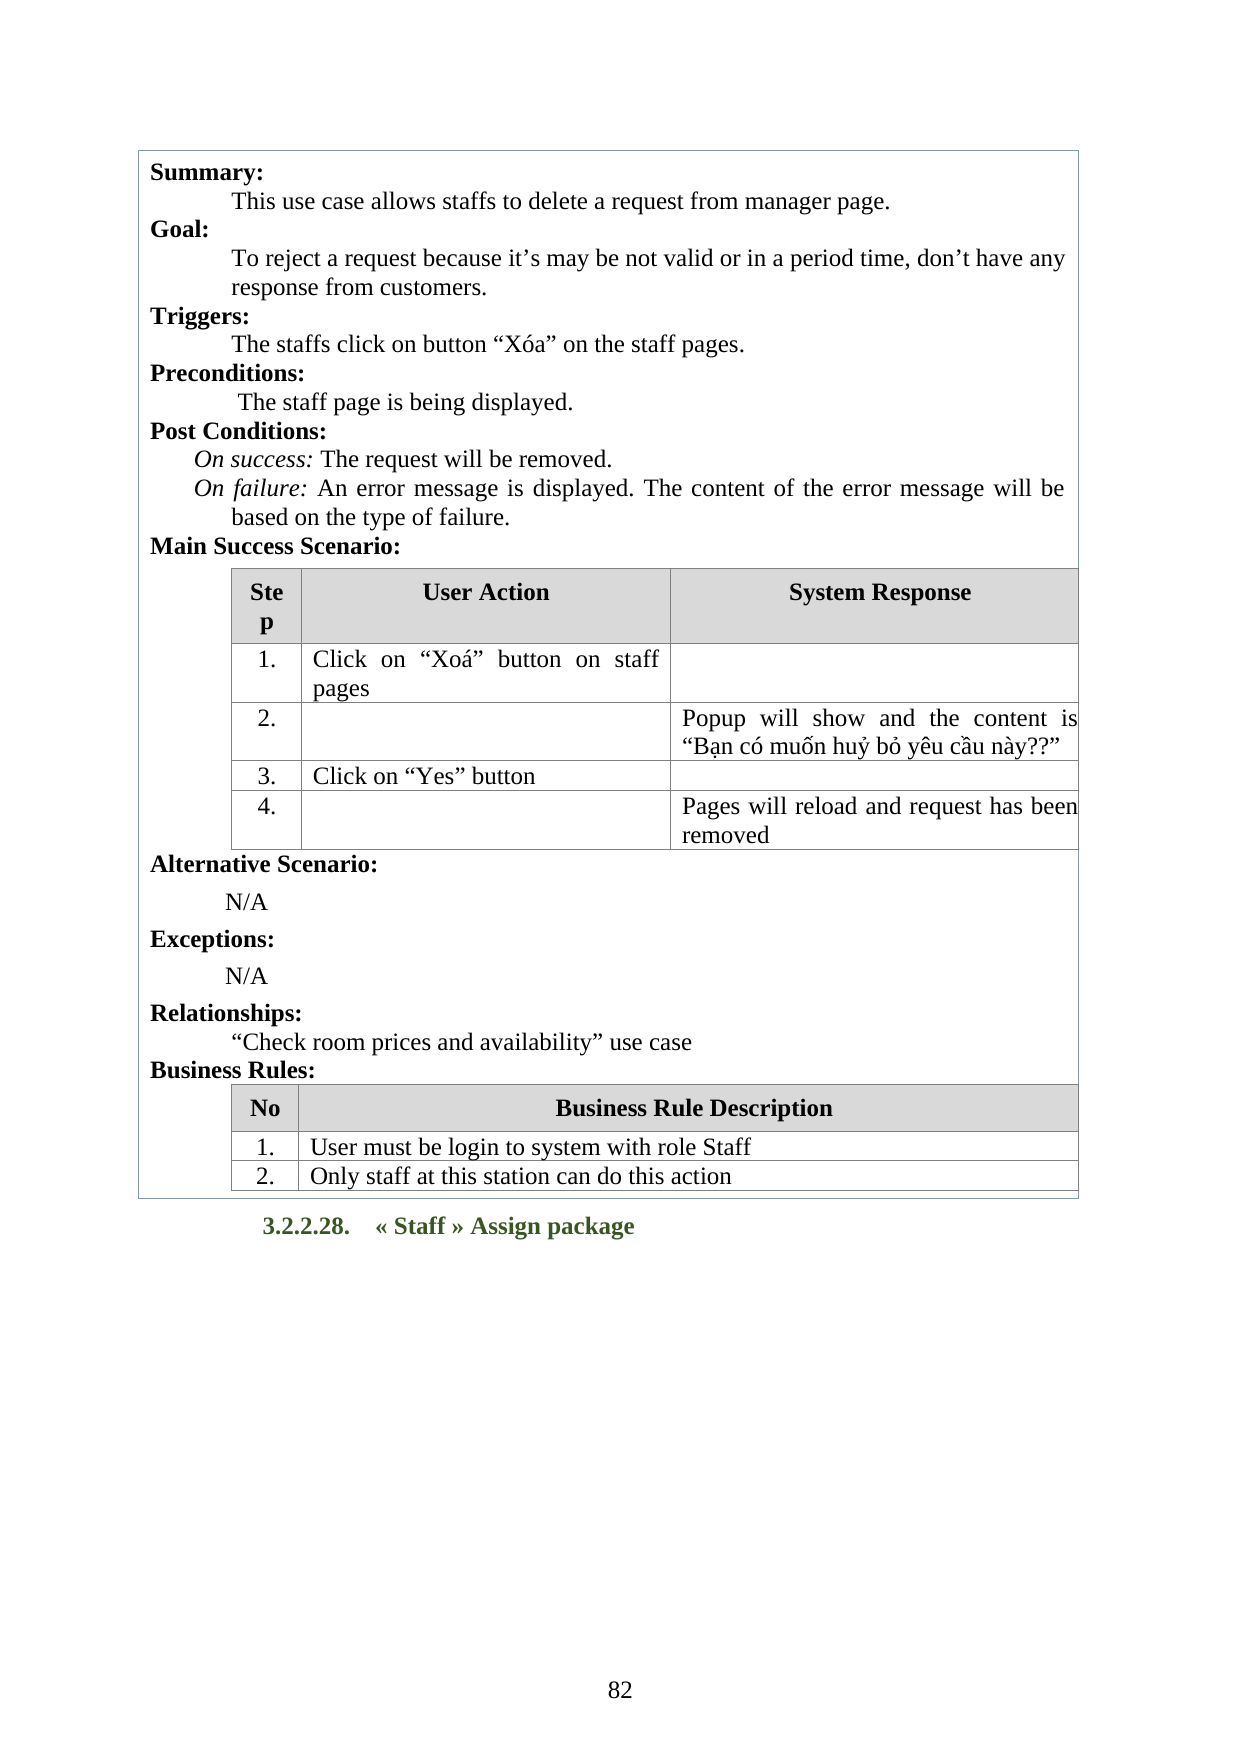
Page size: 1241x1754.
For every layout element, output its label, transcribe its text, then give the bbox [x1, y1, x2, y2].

subtitle « Staff » Assign package [262, 1211, 1090, 1240]
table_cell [139, 151, 1078, 1197]
